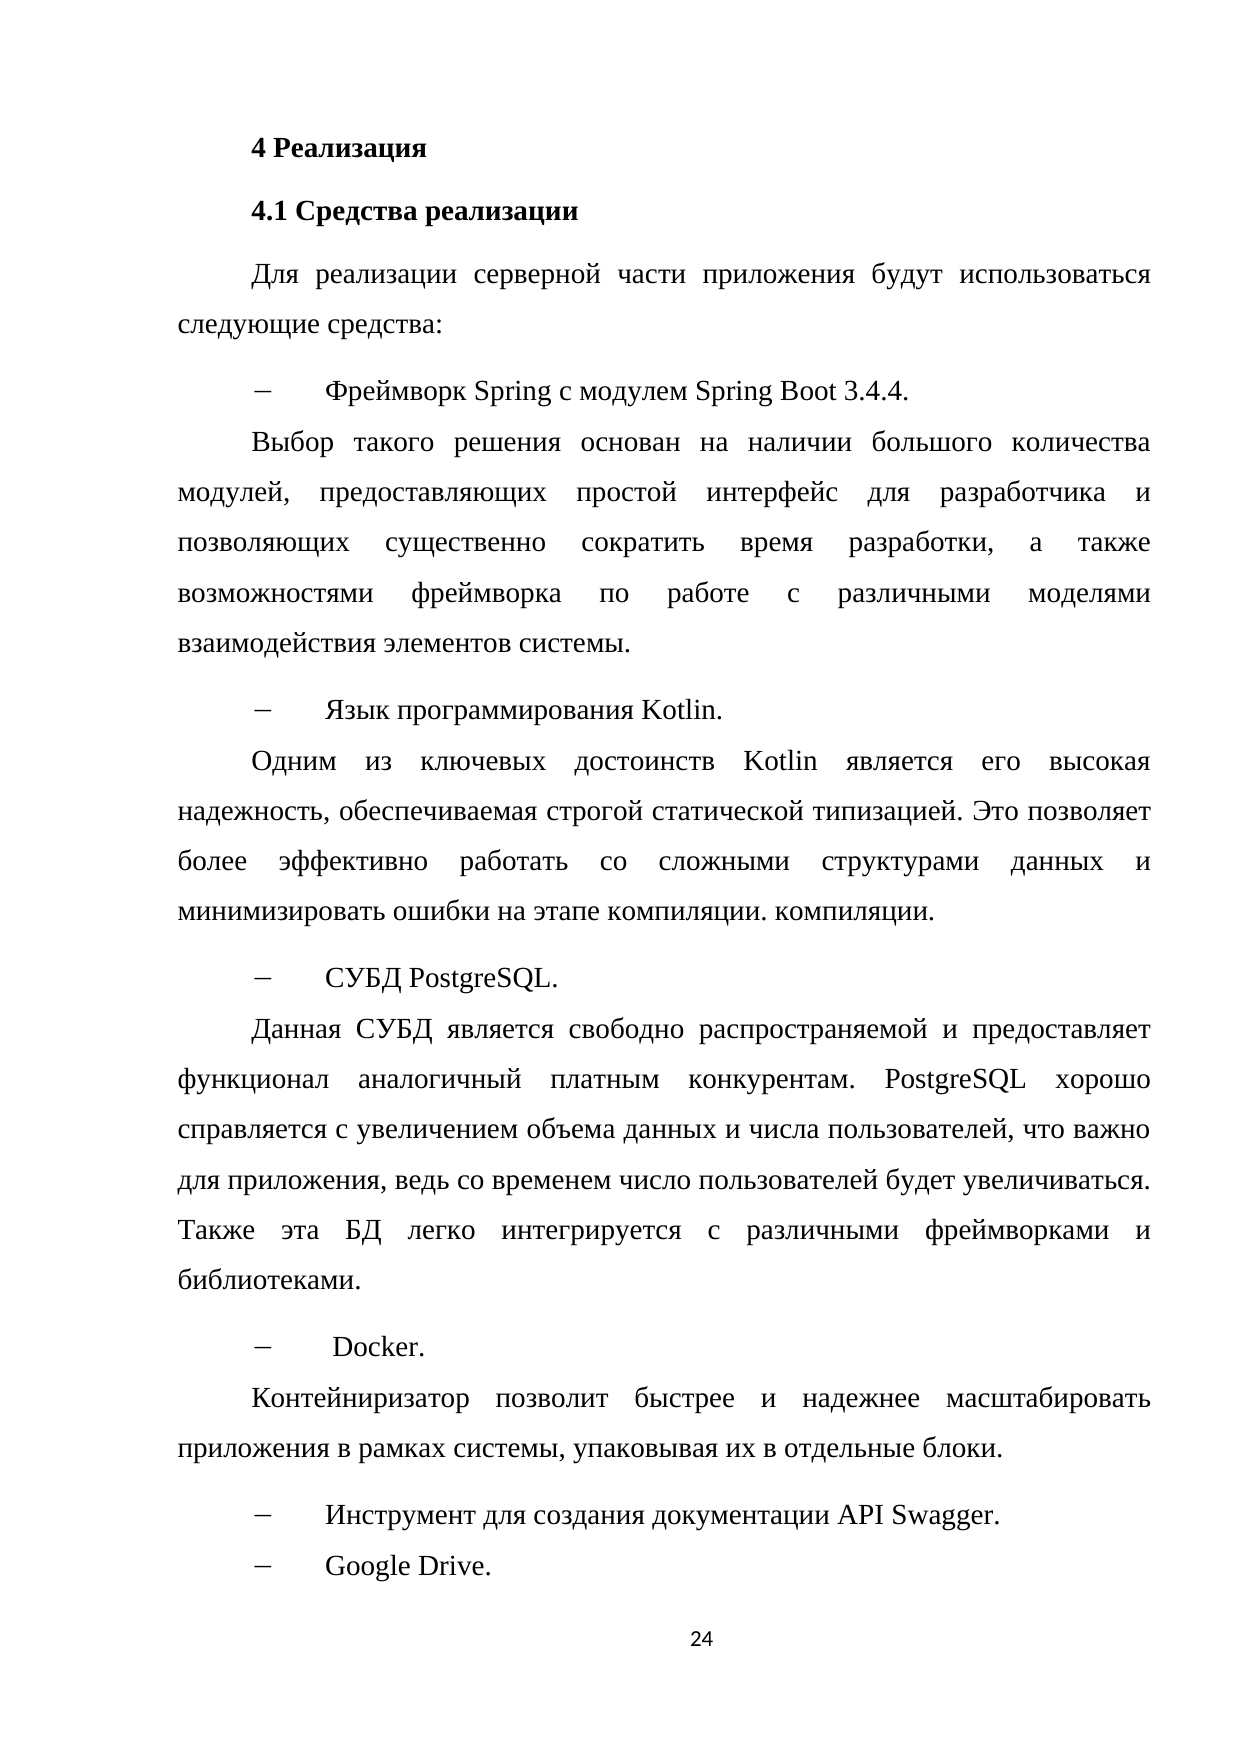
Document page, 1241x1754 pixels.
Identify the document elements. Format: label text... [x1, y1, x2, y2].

text Одним из ключевых достоинств Kotlin является его высокая надежность, обеспечиваемая строгой статической типизацией. Это позволяет более эффективно работать со сложными структурами данных и минимизировать ошибки на этапе компиляции. компиляции. [177, 743, 1152, 927]
list Google Drive. [177, 1548, 1152, 1581]
text Контейниризатор позволит быстрее и надежнее масштабировать приложения в рамках системы, упаковывая их в отдельные блоки. [177, 1380, 1152, 1464]
list Docker. [177, 1329, 1152, 1363]
text Для реализации серверной части приложения будут использоваться следующие средства: [177, 256, 1152, 340]
text Выбор такого решения основан на наличии большого количества модулей, предоставляющих простой интерфейс для разработчика и позволяющих существенно сократить время разработки, а также возможностями фреймворка по работе с различными моделями взаимодействия элементов системы. [177, 424, 1152, 659]
text Реализация [251, 131, 1152, 164]
list Фреймворк Spring с модулем Spring Boot 3.4.4. [177, 373, 1152, 407]
text Средства реализации [251, 193, 1152, 227]
list Инструмент для создания документации API Swagger. [177, 1497, 1152, 1531]
text Данная СУБД является свободно распространяемой и предоставляет функционал аналогичный платным конкурентам. PostgreSQL хорошо справляется с увеличением объема данных и числа пользователей, что важно для приложения, ведь со временем число пользователей будет увеличиваться. Также эта БД легко интегрируется с различными фреймворками и библиотеками. [177, 1011, 1152, 1296]
list СУБД PostgreSQL. [177, 961, 1152, 994]
list Язык программирования Kotlin. [177, 692, 1152, 726]
